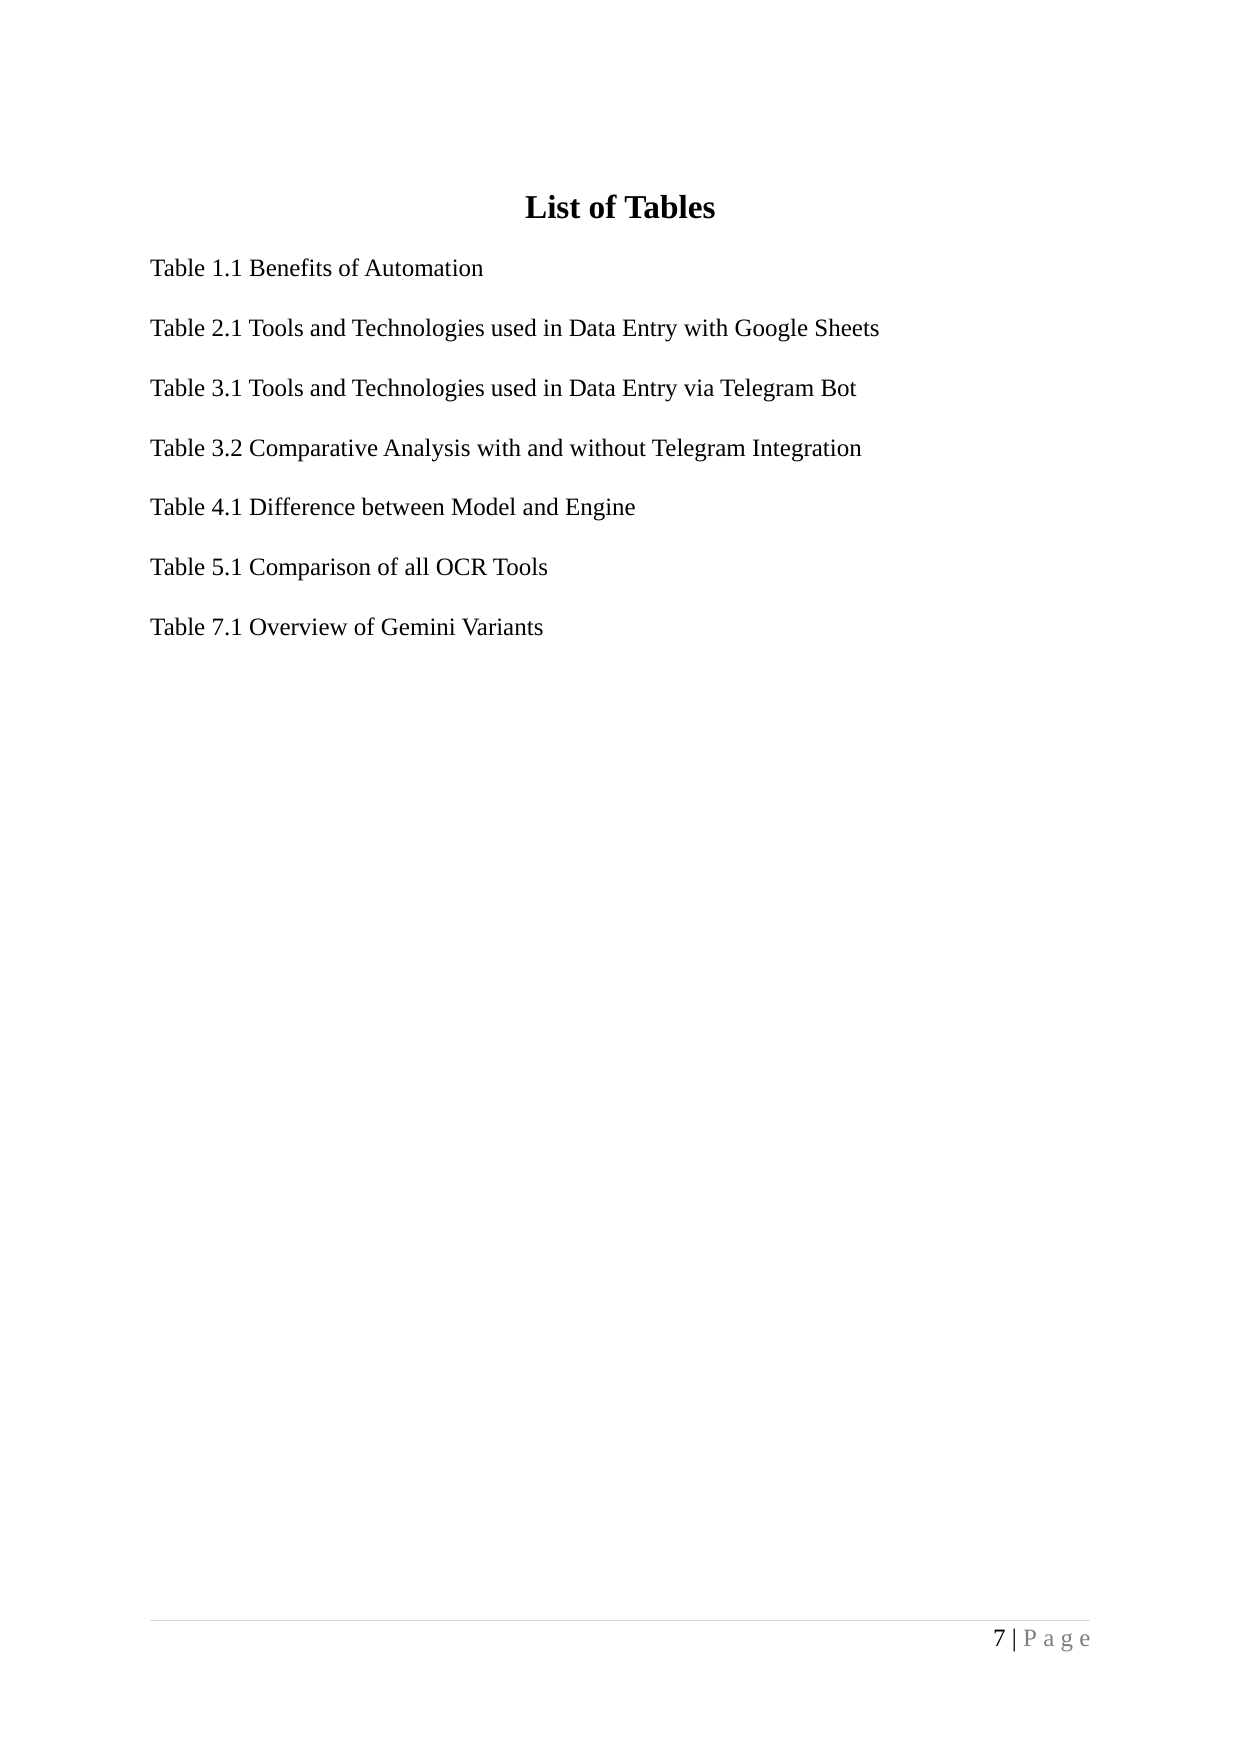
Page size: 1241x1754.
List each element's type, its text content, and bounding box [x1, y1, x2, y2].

text Table 4.1 Difference between Model and Engine [150, 492, 1090, 521]
text Table 1.1 Benefits of Automation [150, 253, 1090, 282]
text Table 2.1 Tools and Technologies used in Data Entry with Google Sheets [150, 313, 1090, 342]
text Table 3.1 Tools and Technologies used in Data Entry via Telegram Bot [150, 373, 1090, 402]
text Table 5.1 Comparison of all OCR Tools [150, 552, 1090, 581]
subtitle List of Tables [150, 187, 1090, 226]
text Table 7.1 Overview of Gemini Variants [150, 612, 1090, 641]
text Table 3.2 Comparative Analysis with and without Telegram Integration [150, 433, 1090, 461]
